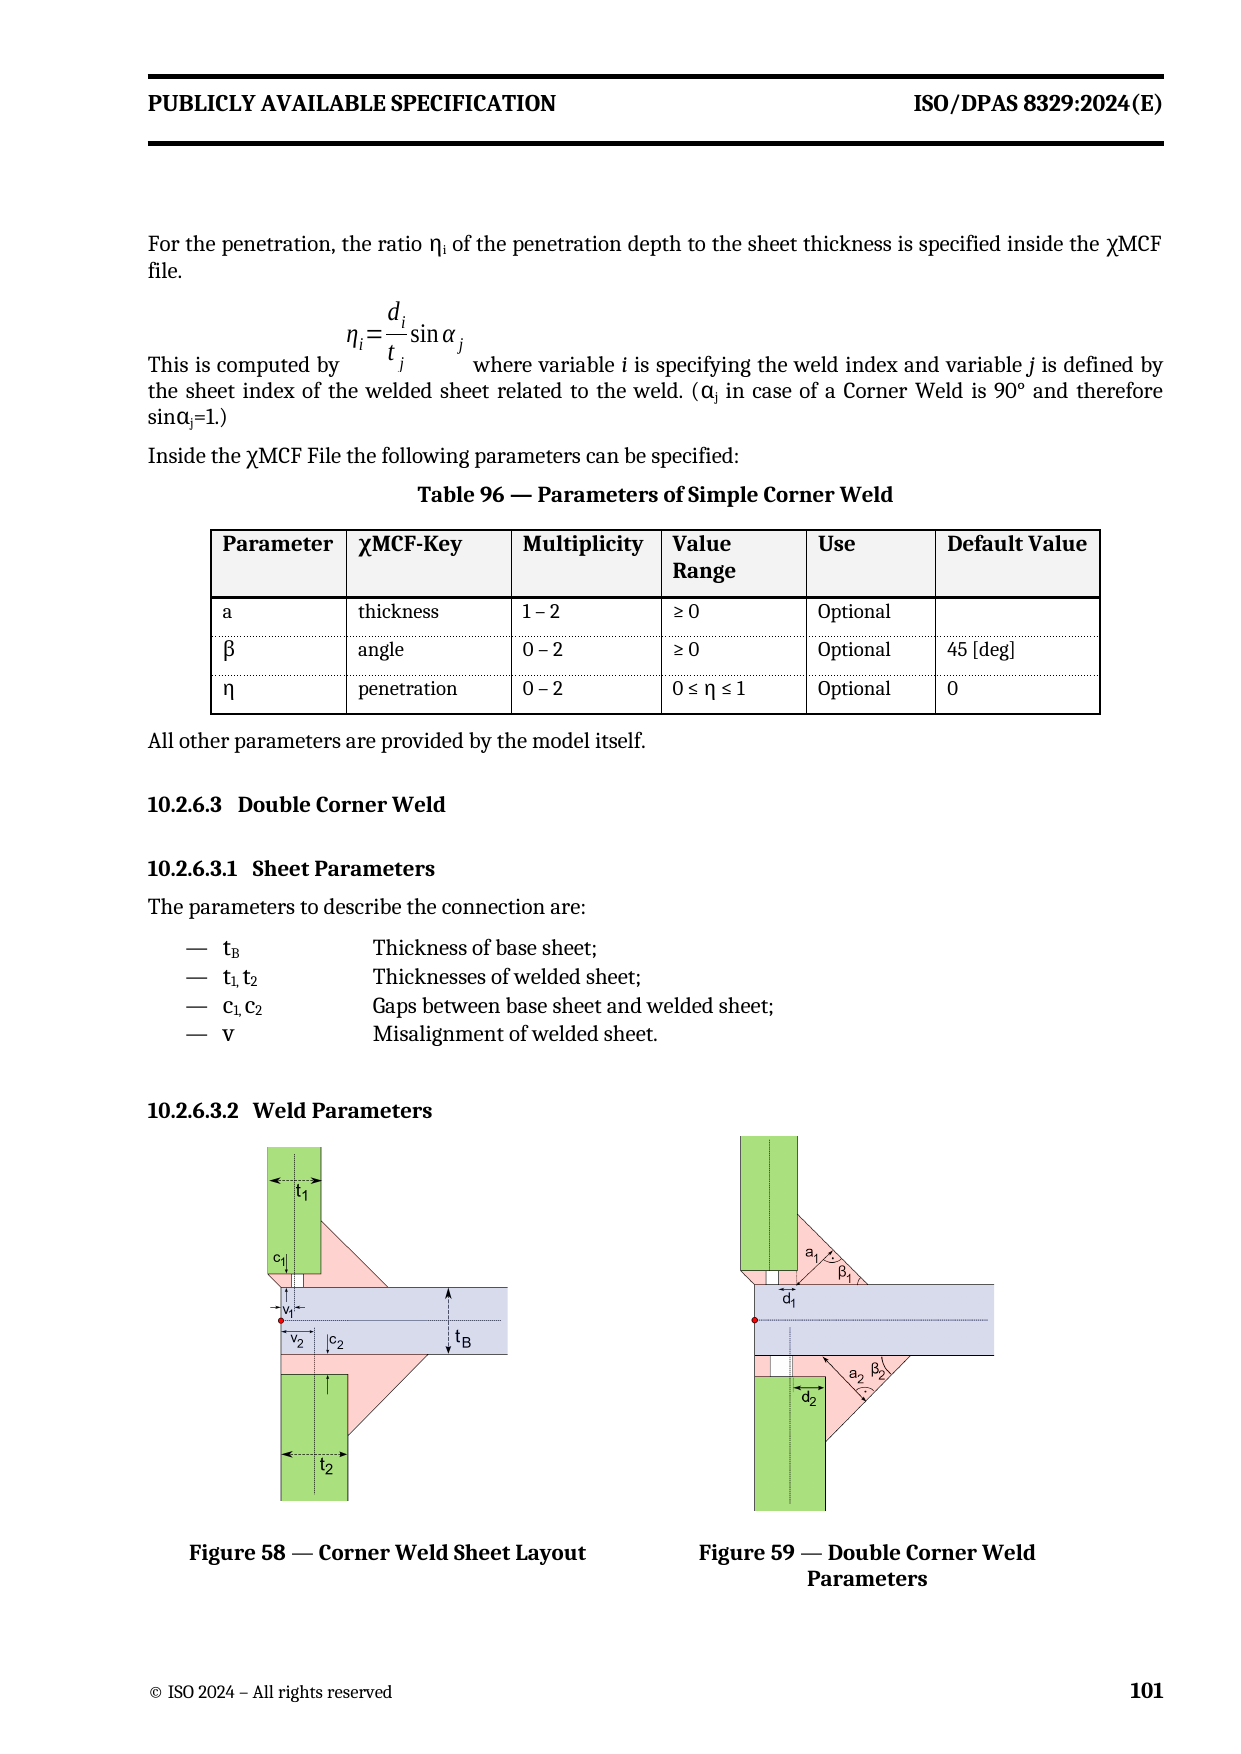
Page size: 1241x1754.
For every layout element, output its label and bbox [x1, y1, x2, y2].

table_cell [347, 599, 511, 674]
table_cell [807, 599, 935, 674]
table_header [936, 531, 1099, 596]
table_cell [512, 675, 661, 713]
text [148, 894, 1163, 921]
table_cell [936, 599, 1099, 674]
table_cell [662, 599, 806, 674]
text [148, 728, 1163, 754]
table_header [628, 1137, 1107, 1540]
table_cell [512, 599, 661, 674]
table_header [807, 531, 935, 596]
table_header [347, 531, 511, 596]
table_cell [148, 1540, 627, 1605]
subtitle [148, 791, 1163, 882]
picture [740, 1136, 995, 1511]
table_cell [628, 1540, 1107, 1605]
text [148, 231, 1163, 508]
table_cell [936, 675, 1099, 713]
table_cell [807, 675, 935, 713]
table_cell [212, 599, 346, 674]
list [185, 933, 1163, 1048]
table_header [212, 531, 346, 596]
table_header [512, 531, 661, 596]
picture [267, 1147, 508, 1501]
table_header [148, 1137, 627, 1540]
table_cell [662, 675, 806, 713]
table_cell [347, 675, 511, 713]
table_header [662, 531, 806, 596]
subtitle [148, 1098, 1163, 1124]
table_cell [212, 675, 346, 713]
